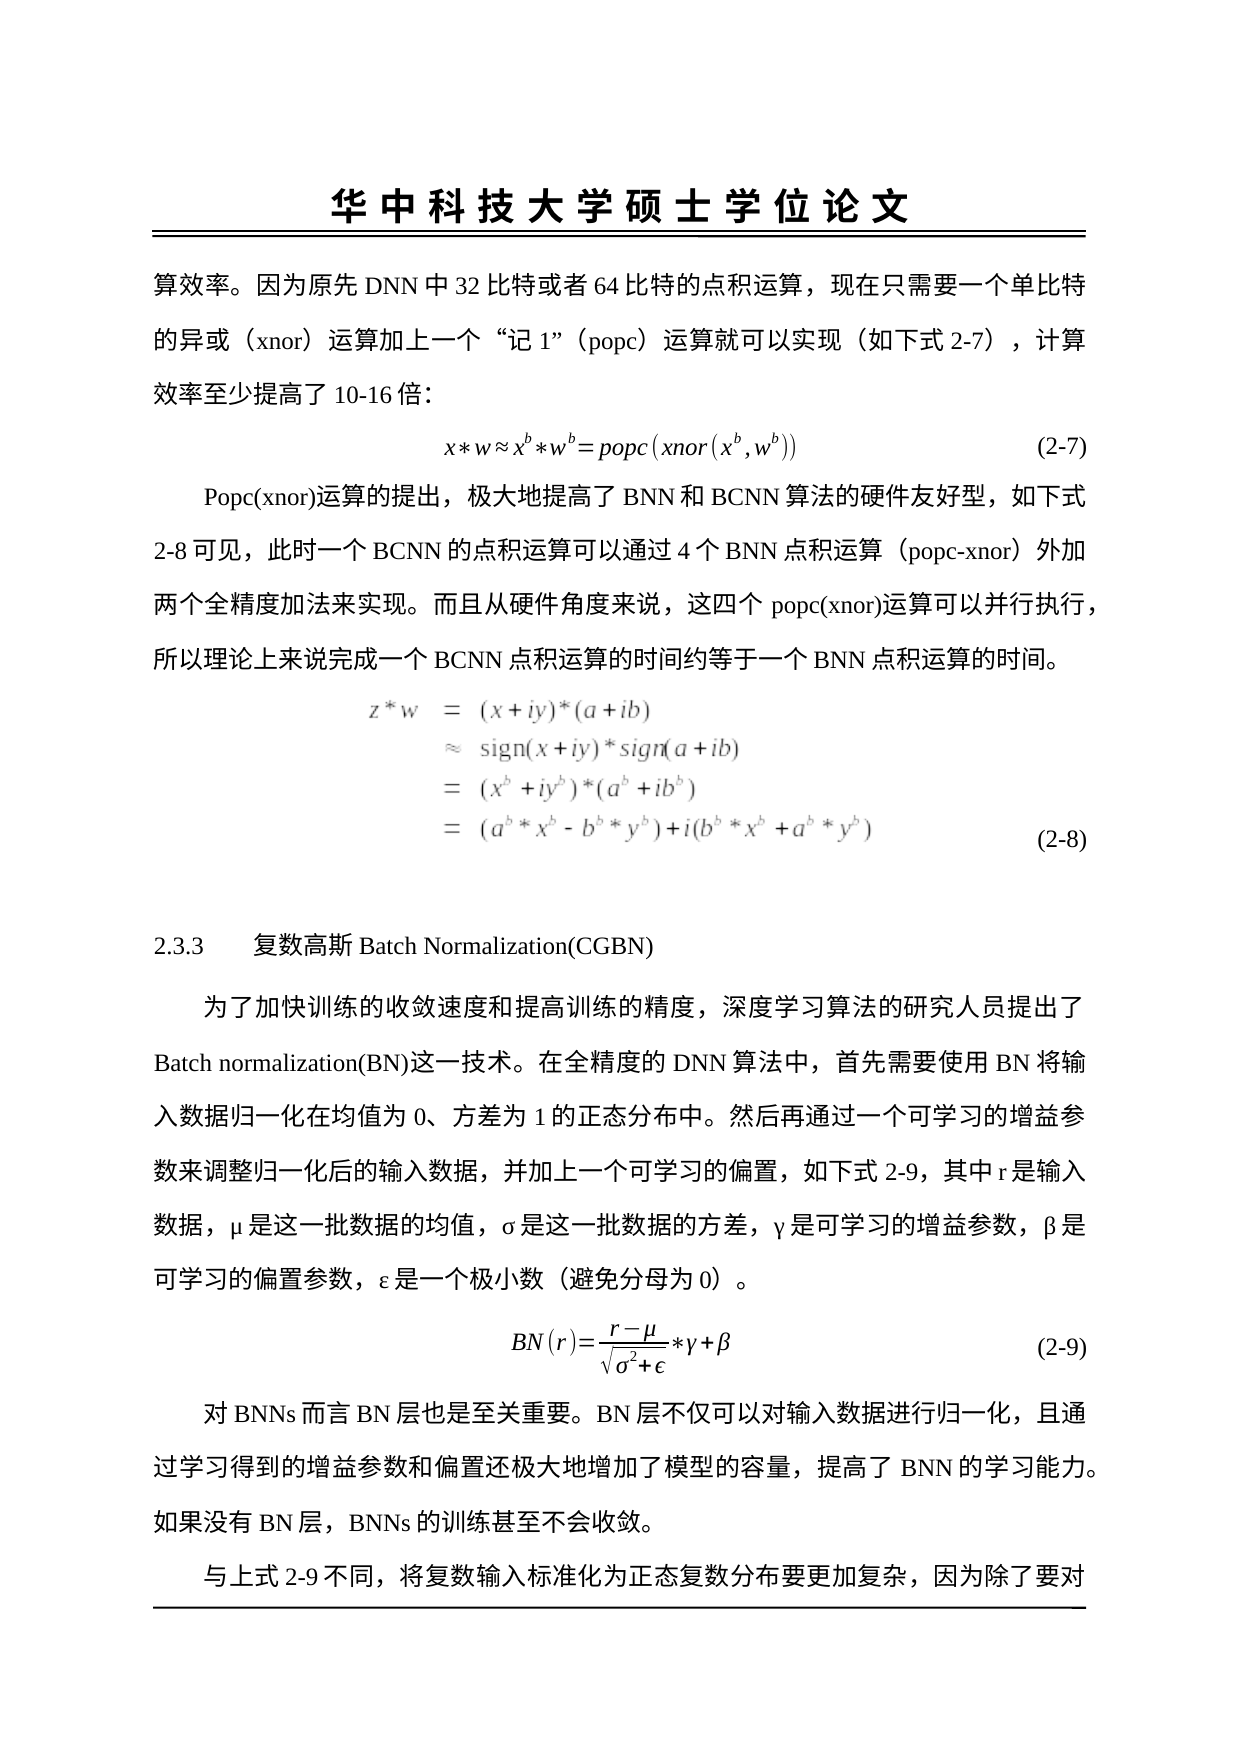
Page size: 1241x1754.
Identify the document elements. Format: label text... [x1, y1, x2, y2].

text (2-8) [153, 694, 1087, 853]
text Popc(xnor)运算的提出，极大地提高了BNN和BCNN算法的硬件友好型，如下式2-8可见，此时一个BCNN的点积运算可以通过4个BNN点积运算（popc-xnor）外加两个全精度加法来实现。而且从硬件角度来说，这四个popc(xnor)运算可以并行执行，所以理论上来说完成一个BCNN点积运算的时间约等于一个BNN点积运算的时间。 [153, 476, 1087, 676]
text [153, 266, 1087, 411]
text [153, 1557, 1087, 1593]
text (2-7) [153, 429, 1087, 462]
subtitle 复数高斯Batch Normalization(CGBN) [153, 925, 1087, 961]
text 对BNNs而言BN层也是至关重要。BN层不仅可以对输入数据进行归一化，且通过学习得到的增益参数和偏置还极大地增加了模型的容量，提高了BNN的学习能力。如果没有BN层，BNNs的训练甚至不会收敛。 [153, 1393, 1087, 1538]
text 为了加快训练的收敛速度和提高训练的精度，深度学习算法的研究人员提出了Batch normalization(BN)这一技术。在全精度的DNN算法中，首先需要使用BN将输入数据归一化在均值为0、方差为1的正态分布中。然后再通过一个可学习的增益参数来调整归一化后的输入数据，并加上一个可学习的偏置，如下式2-9，其中r是输入数据，μ是这一批数据的均值，σ是这一批数据的方差，γ是可学习的增益参数，β是可学习的偏置参数，ε是一个极小数（避免分母为0）。 [153, 988, 1087, 1296]
text (2-9) [153, 1314, 1087, 1379]
